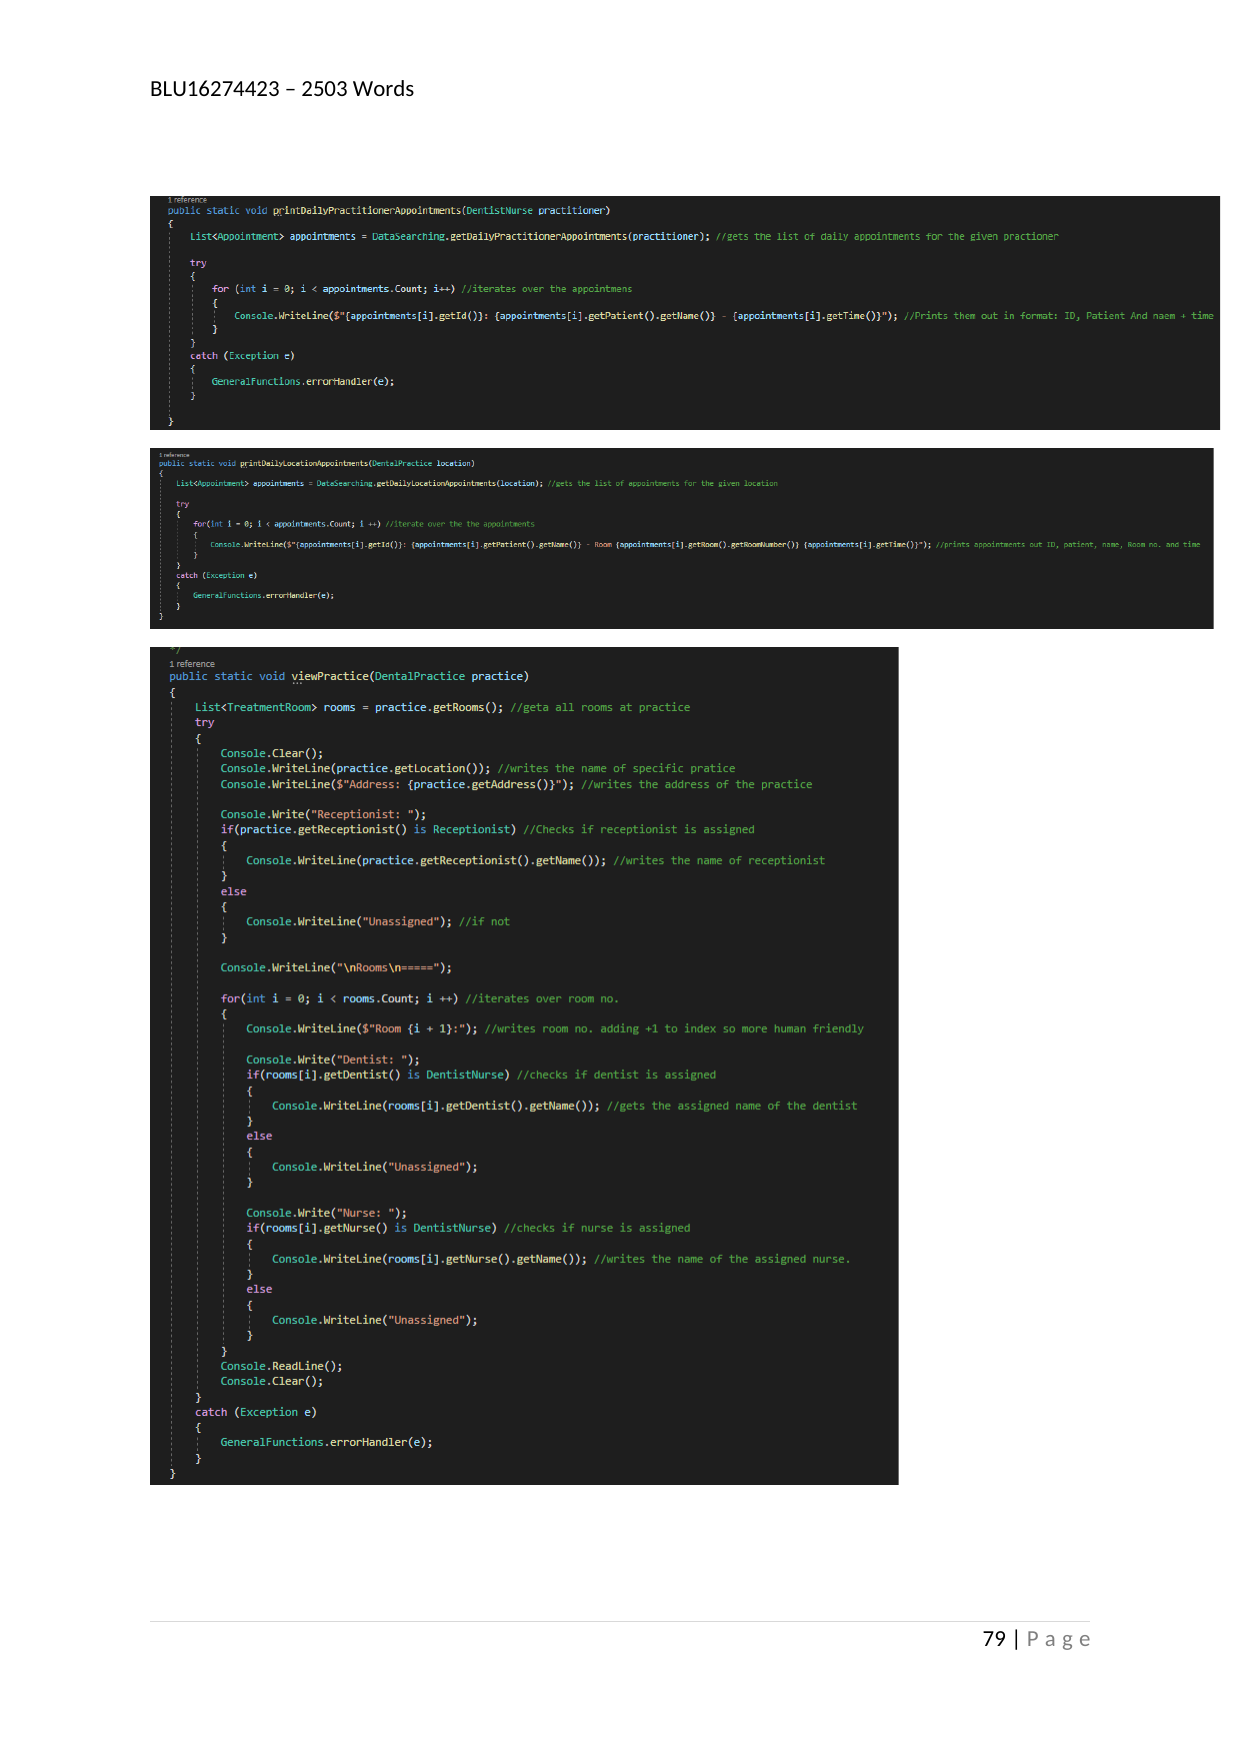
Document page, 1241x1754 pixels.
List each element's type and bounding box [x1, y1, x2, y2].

picture [150, 448, 1214, 629]
picture [150, 196, 1221, 430]
picture [150, 647, 899, 1485]
